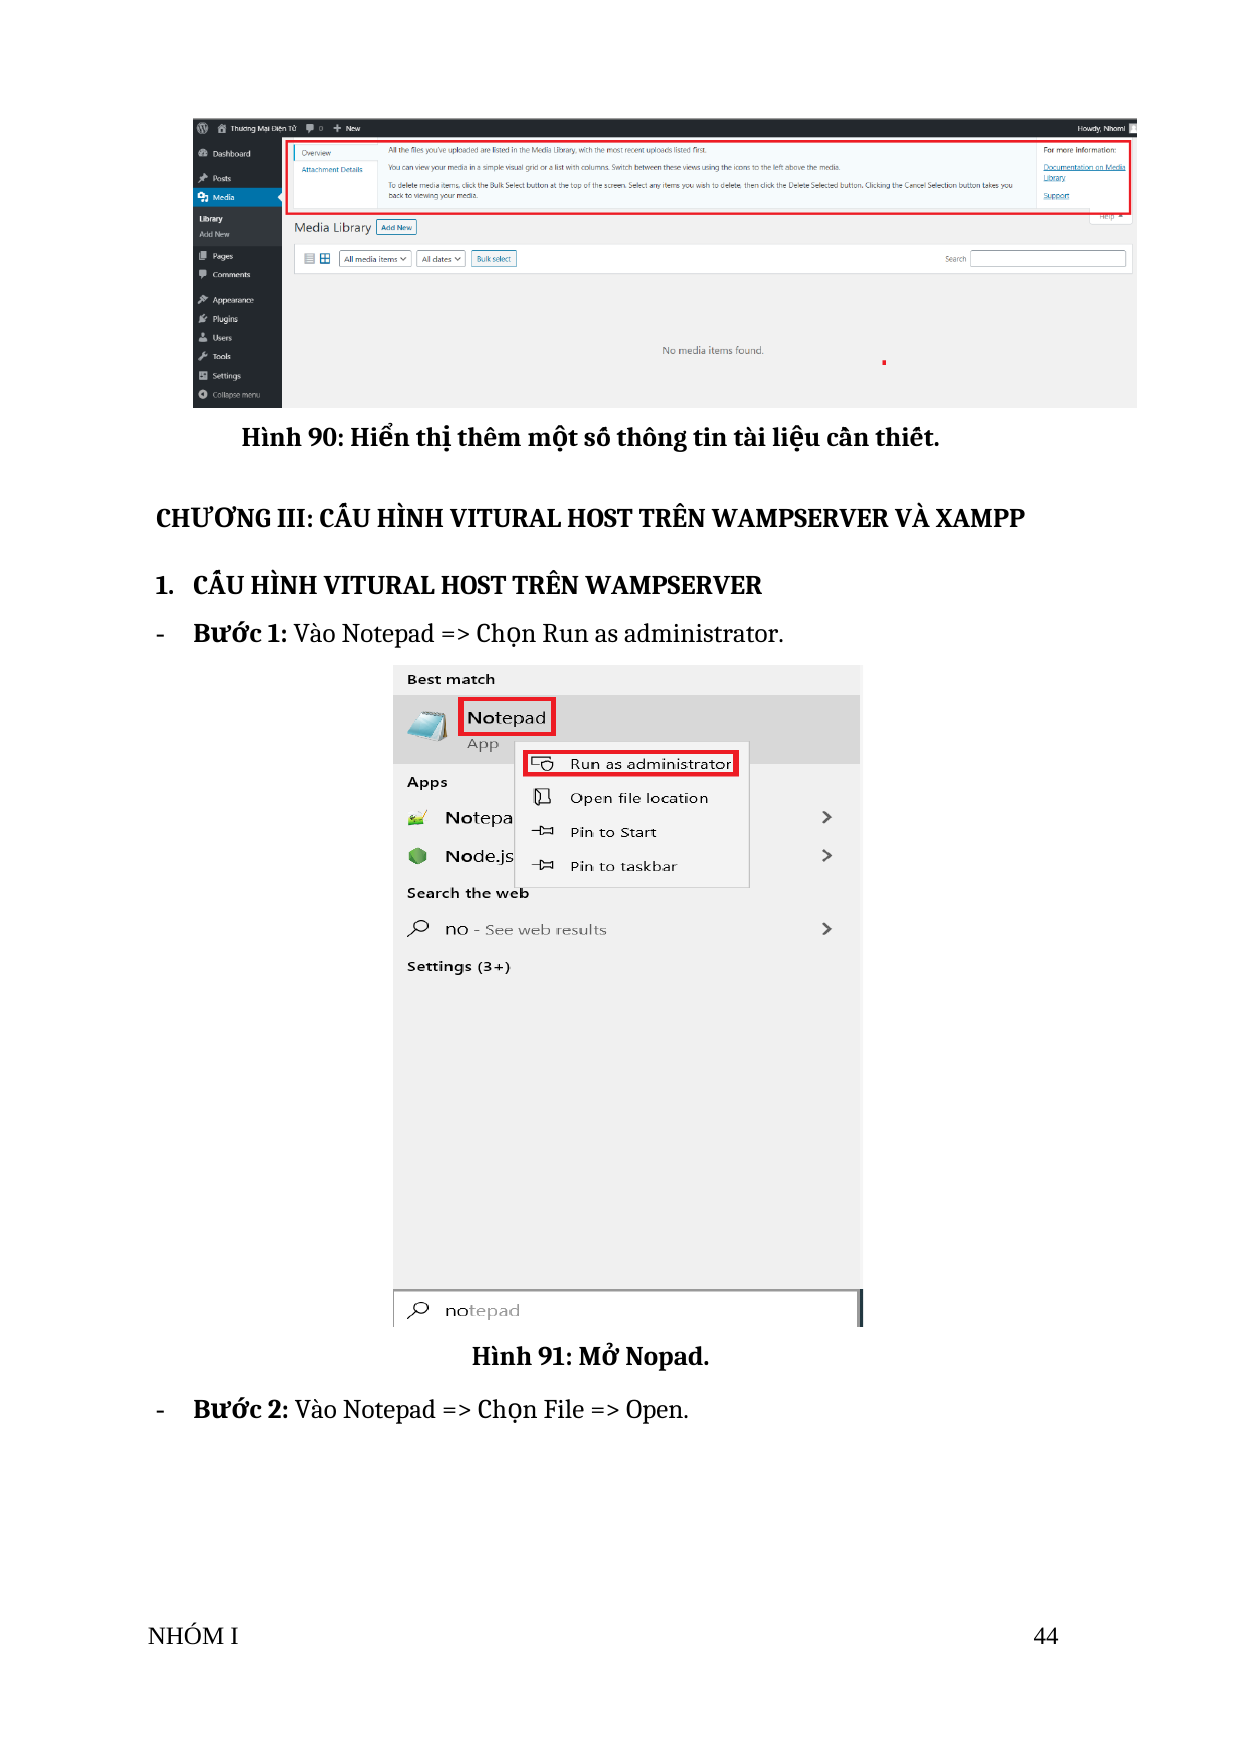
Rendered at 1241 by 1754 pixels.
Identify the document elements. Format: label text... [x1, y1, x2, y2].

list Bước 1: Vào Notepad => Chọn Run as administrator. [156, 617, 1063, 649]
picture [193, 118, 1137, 408]
picture [393, 665, 864, 1327]
subtitle CHƯƠNG III: CẤU HÌNH VITURAL HOST TRÊN WAMPSERVER VÀ XAMPP [639, 503, 1063, 534]
text Hình 91: Mở Nopad. [118, 1341, 1063, 1372]
list Bước 2: Vào Notepad => Chọn File => Open. [156, 1393, 1063, 1425]
text Hình 90: Hiển thị thêm một số thông tin tài liệu cần thiết. [118, 422, 1063, 453]
subtitle CẤU HÌNH VITURAL HOST TRÊN WAMPSERVER [156, 570, 1063, 602]
subtitle CHƯƠNG III: CẤU HÌNH VITURAL HOST TRÊN WAMPSERVER VÀ XAMPP [118, 503, 633, 534]
